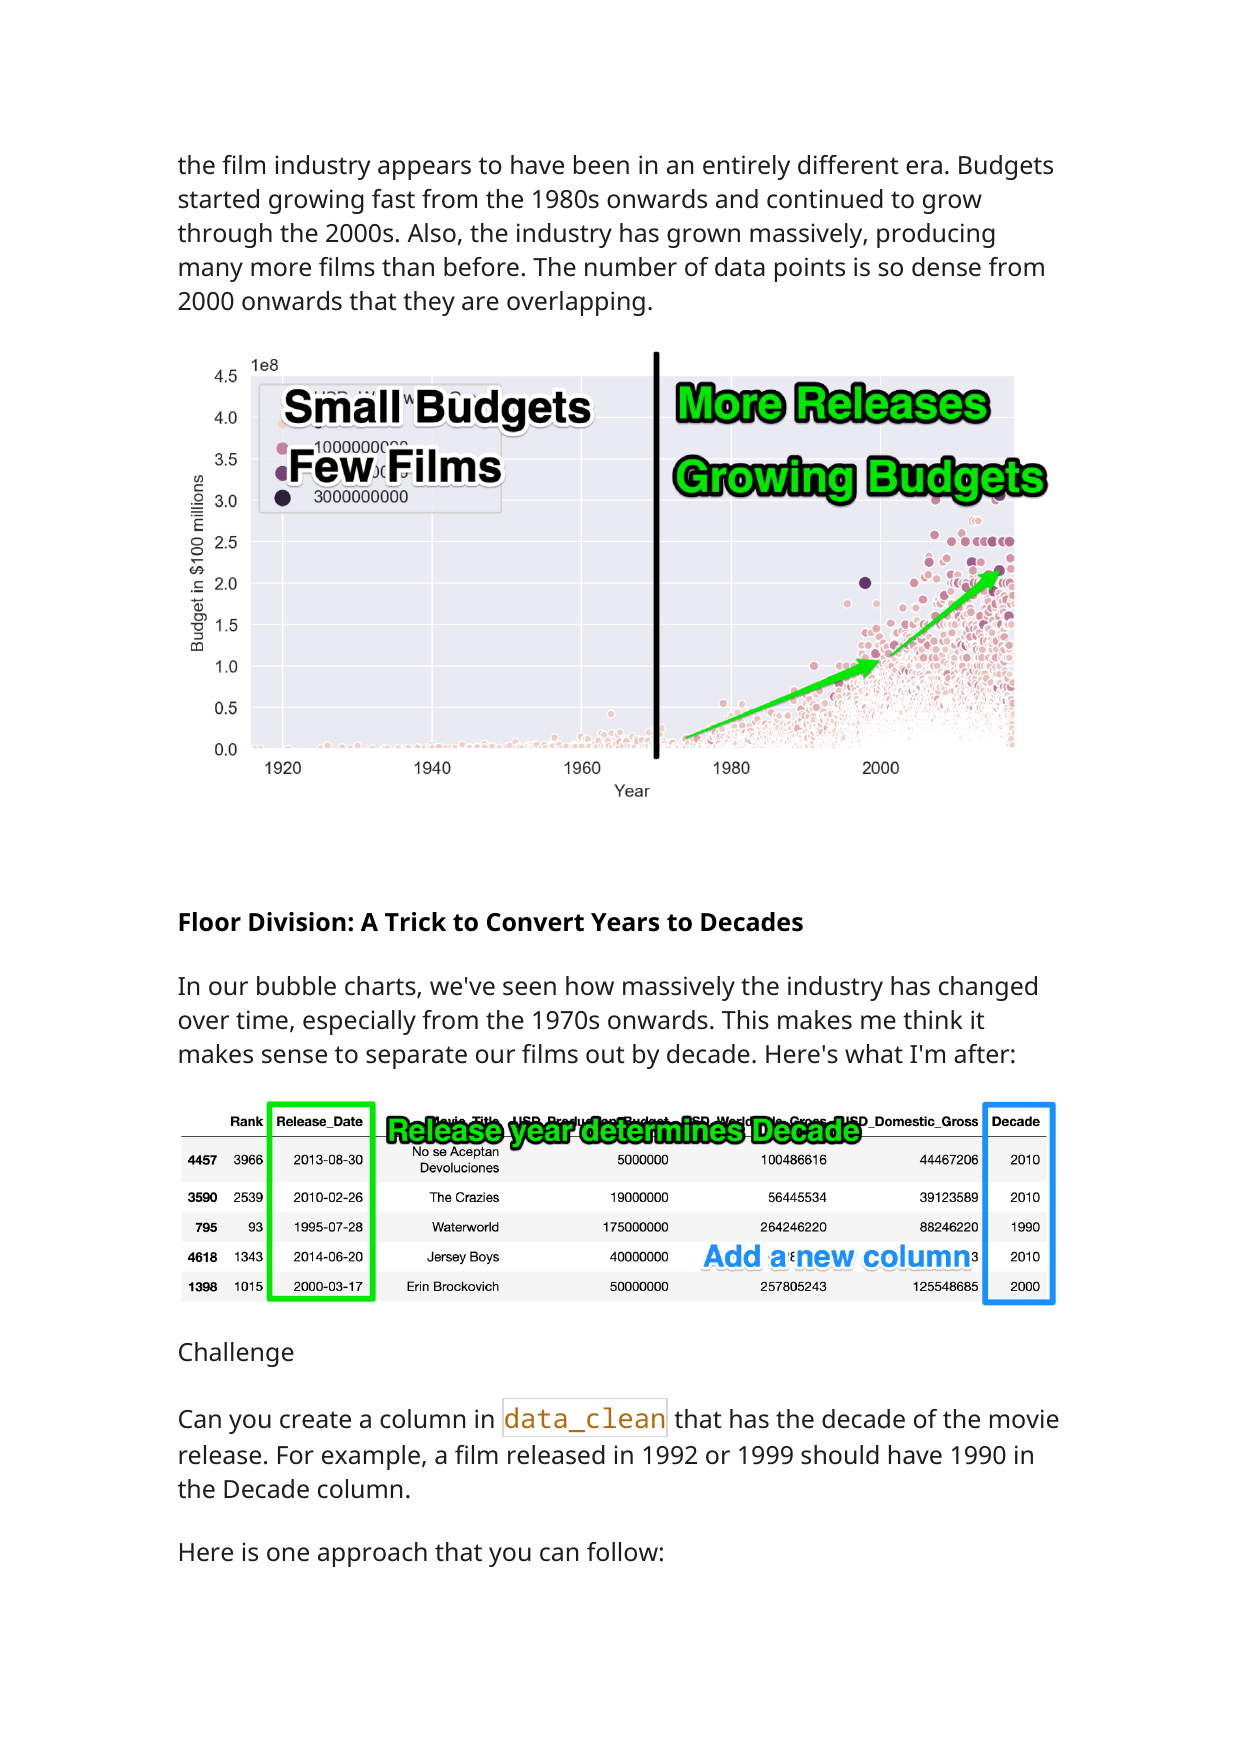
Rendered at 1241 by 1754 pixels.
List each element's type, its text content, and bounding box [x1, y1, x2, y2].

picture [177, 1099, 1063, 1306]
text Can you create a column in data_clean that has the decade of the movie release. For example, a film released in 1992 or 1999 should have 1990 in the Decade column. [177, 1397, 1063, 1506]
text Here is one approach that you can follow: [177, 1535, 1063, 1569]
text Floor Division: A Trick to Convert Years to Decades [177, 905, 1063, 939]
text Challenge [177, 1334, 1063, 1368]
picture [177, 347, 1063, 812]
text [177, 148, 1063, 318]
text In our bubble charts, we've seen how massively the industry has changed over time, especially from the 1970s onwards. This makes me think it makes sense to separate our films out by decade. Here's what I'm after: [177, 968, 1063, 1071]
